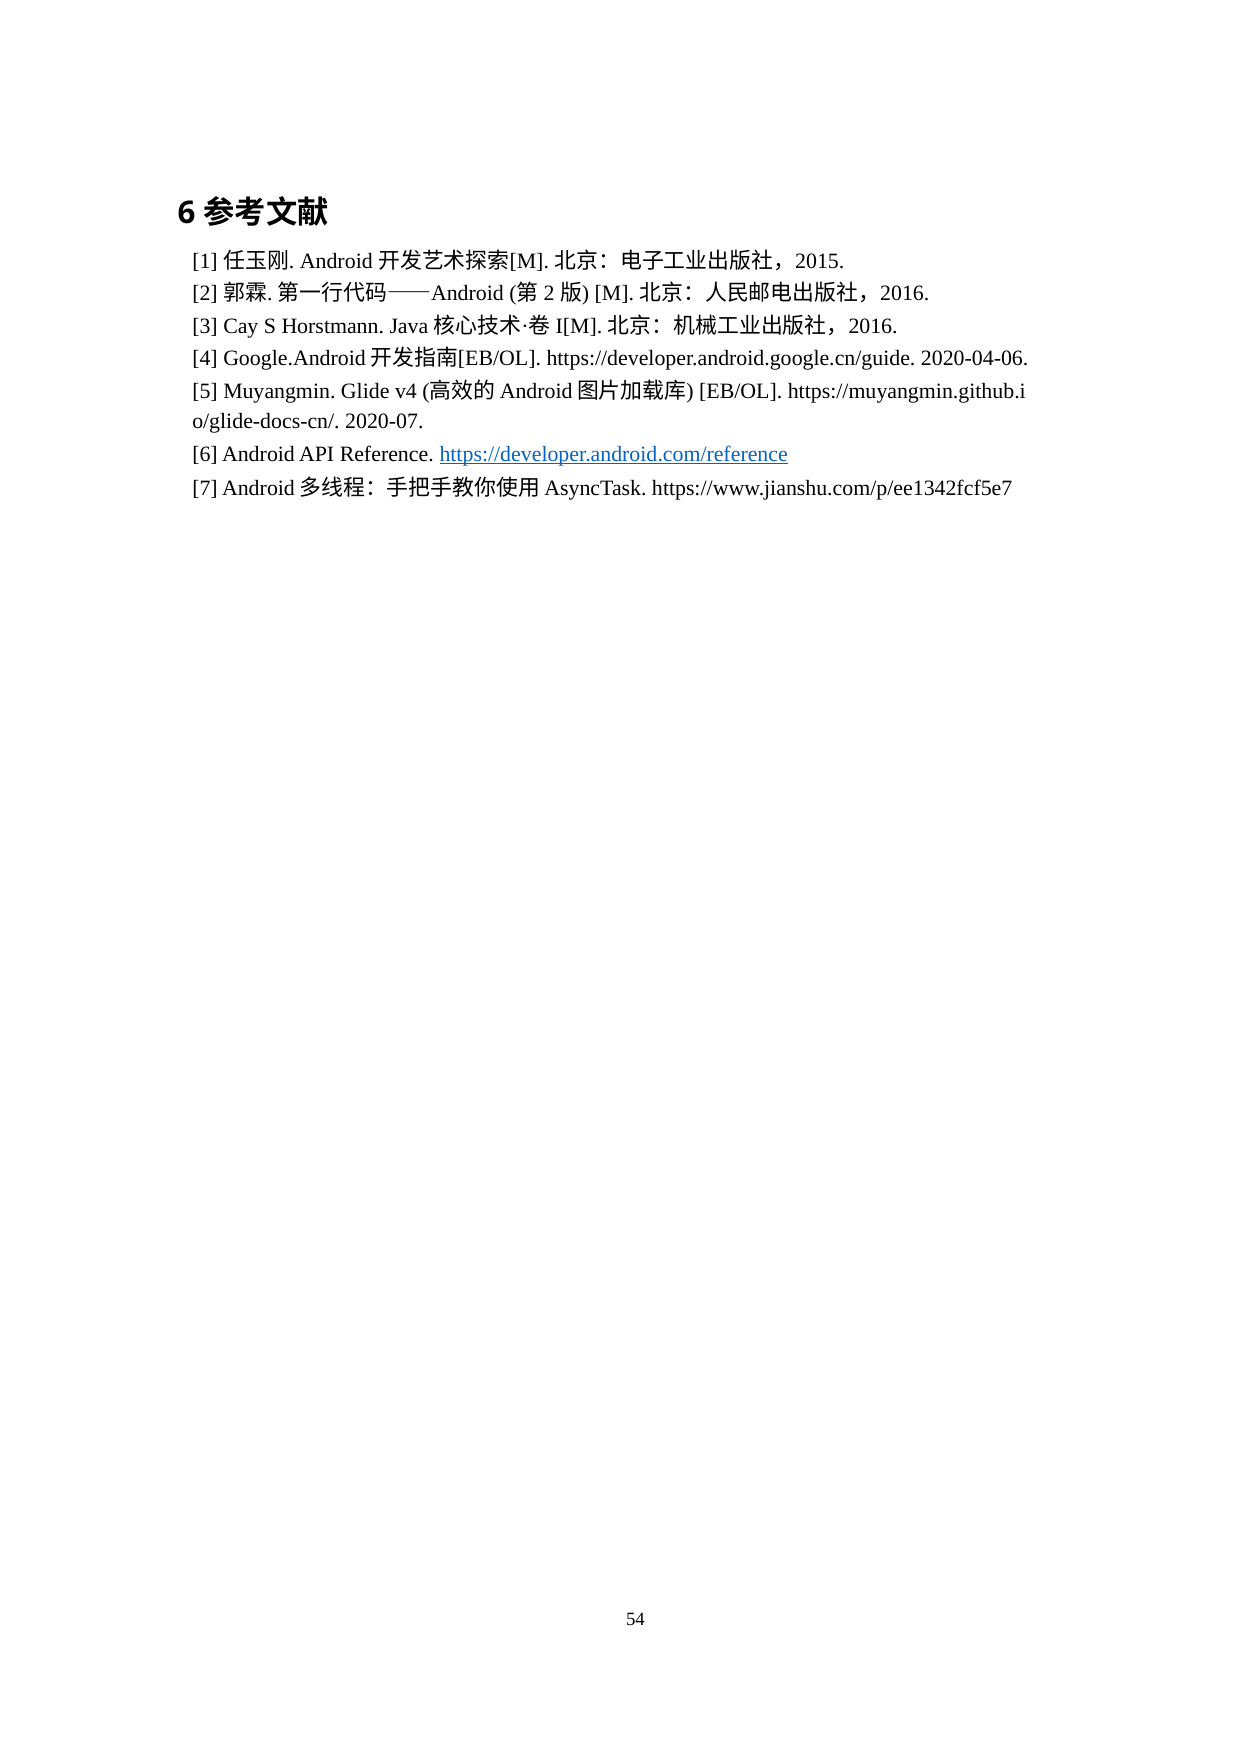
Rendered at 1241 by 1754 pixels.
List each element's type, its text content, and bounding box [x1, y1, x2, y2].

list [3] Cay S Horstmann. Java 核心技术·卷 I[M]. 北京：机械工业出版社，2016. [192, 307, 1093, 340]
list o/glide-docs-cn/. 2020-07. [192, 405, 1093, 437]
list [4] Google.Android开发指南[EB/OL]. https://developer.android.google.cn/guide. 2020-04-06. [192, 340, 1093, 372]
list [6] Android API Reference. https://developer.android.com/reference [192, 437, 1093, 470]
list [2] 郭霖. 第一行代码——Android (第 2 版) [M]. 北京：人民邮电出版社，2016. [192, 275, 1093, 307]
list [1] 任玉刚. Android 开发艺术探索[M]. 北京：电子工业出版社，2015. [192, 242, 1093, 275]
list [7] Android多线程：手把手教你使用AsyncTask. https://www.jianshu.com/p/ee1342fcf5e7 [192, 470, 1093, 502]
subtitle 6 参考文献 [177, 177, 1093, 242]
list [5] Muyangmin. Glide v4 (高效的Android图片加载库) [EB/OL]. https://muyangmin.github.i [192, 372, 1093, 405]
